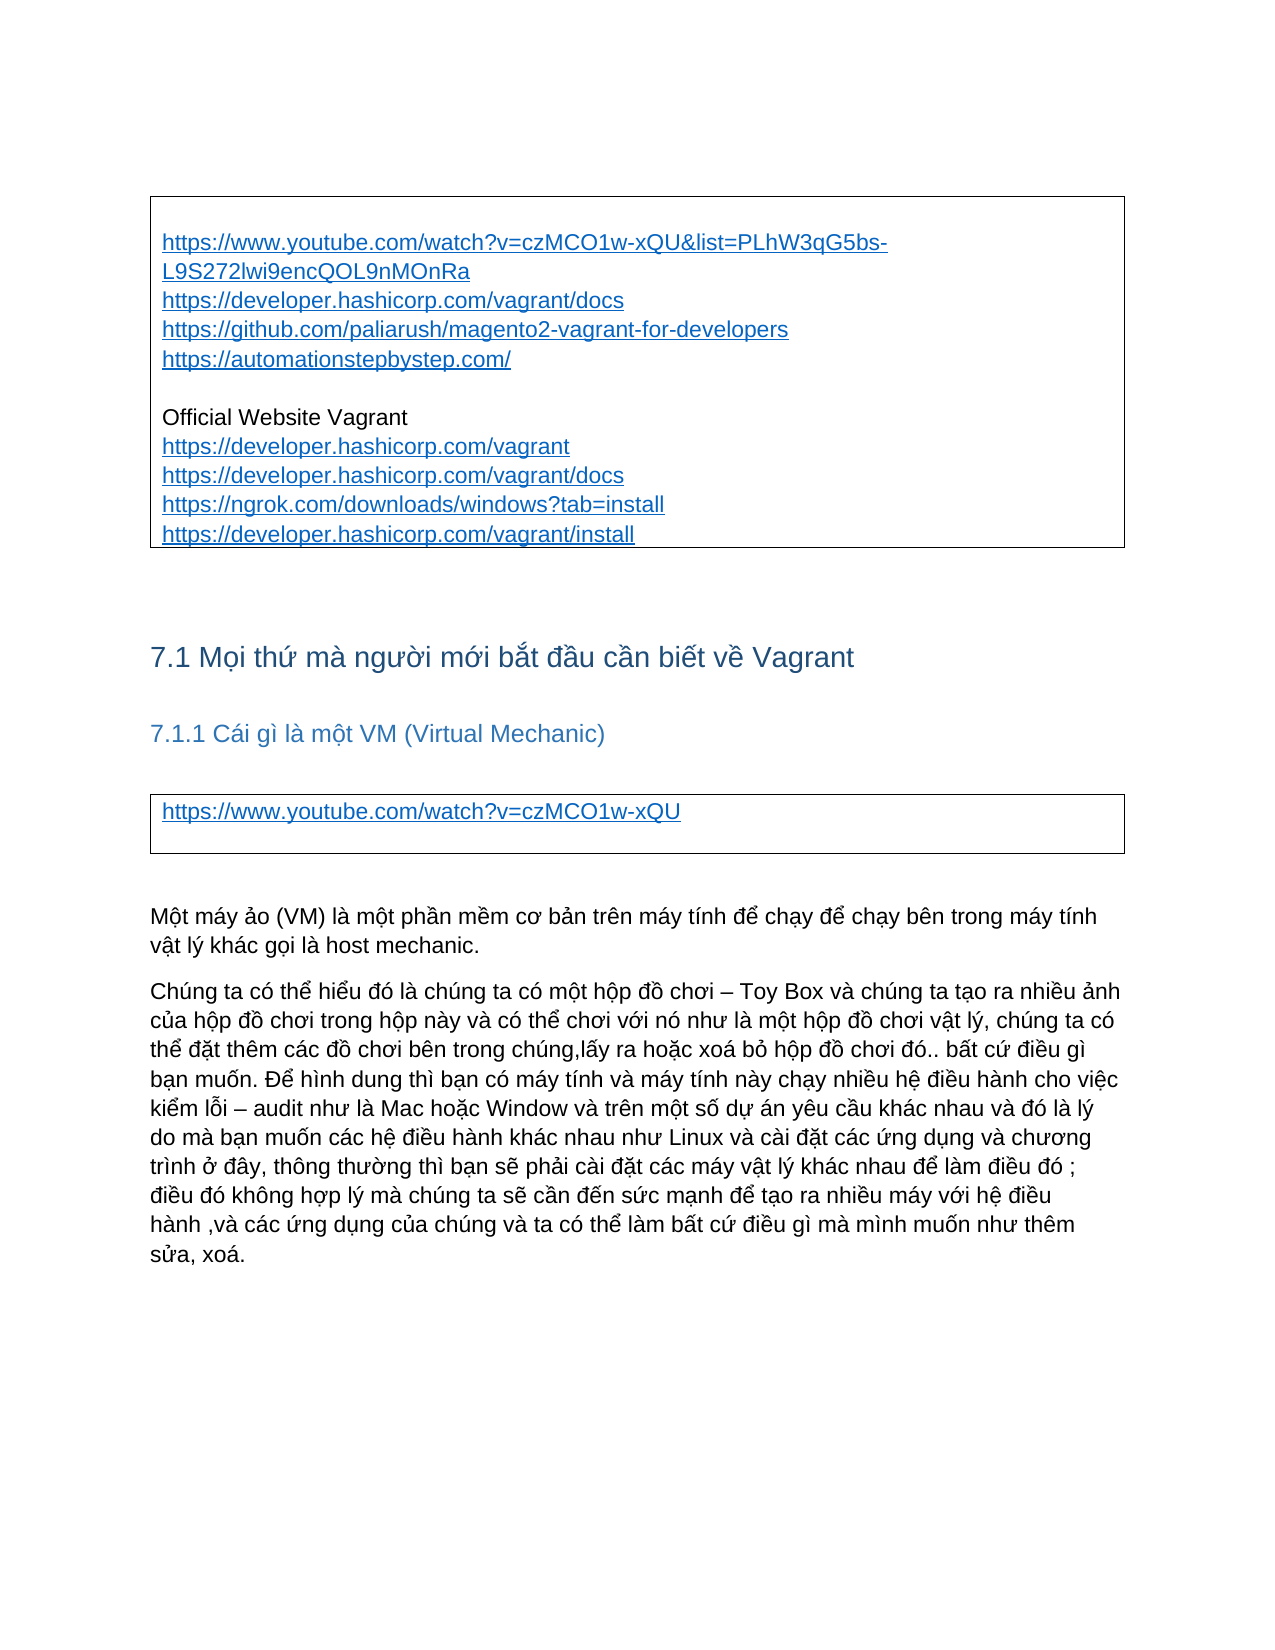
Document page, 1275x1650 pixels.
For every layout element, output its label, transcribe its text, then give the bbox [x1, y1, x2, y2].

table_header https://www.youtube.com/watch?v=czMCO1w-xQU&list=PLhW3qG5bs-L9S272lwi9encQOL9nMOnRa https://developer.hashicorp.com/vagrant/docs https://github.com/paliarush/magento2-vagrant-for-developers https://automationstepbystep.com/ Official Website Vagrant https://developer.hashicorp.com/vagrant https://developer.hashicorp.com/vagrant/docs https://ngrok.com/downloads/windows?tab=install https://developer.hashicorp.com/vagrant/install [151, 197, 1124, 547]
table_header https://www.youtube.com/watch?v=czMCO1w-xQU [151, 795, 1124, 853]
subtitle 7.1 Mọi thứ mà người mới bắt đầu cần biết về Vagrant [150, 639, 1125, 673]
text Một máy ảo (VM) là một phần mềm cơ bản trên máy tính để chạy để chạy bên trong máy tính vật lý khác gọi là host mechanic. [150, 900, 1125, 958]
subtitle 7.1.1 Cái gì là một VM (Virtual Mechanic) [150, 719, 1125, 748]
text Chúng ta có thể hiểu đó là chúng ta có một hộp đồ chơi – Toy Box và chúng ta tạo ra nhiều ảnh của hộp đồ chơi trong hộp này và có thể chơi với nó như là một hộp đồ chơi vật lý, chúng ta có thể đặt thêm các đồ chơi bên trong chúng,lấy ra hoặc xoá bỏ hộp đồ chơi đó.. bất cứ điều gì bạn muốn. Để hình dung thì bạn có máy tính và máy tính này chạy nhiều hệ điều hành cho việc kiểm lỗi – audit như là Mac hoặc Window và trên một số dự án yêu cầu khác nhau và đó là lý do mà bạn muốn các hệ điều hành khác nhau như Linux và cài đặt các ứng dụng và chương trình ở đây, thông thường thì bạn sẽ phải cài đặt các máy vật lý khác nhau để làm điều đó ; điều đó không hợp lý mà chúng ta sẽ cần đến sức mạnh để tạo ra nhiều máy với hệ điều hành ,và các ứng dụng của chúng và ta có thể làm bất cứ điều gì mà mình muốn như thêm sửa, xoá. [150, 975, 1125, 1267]
